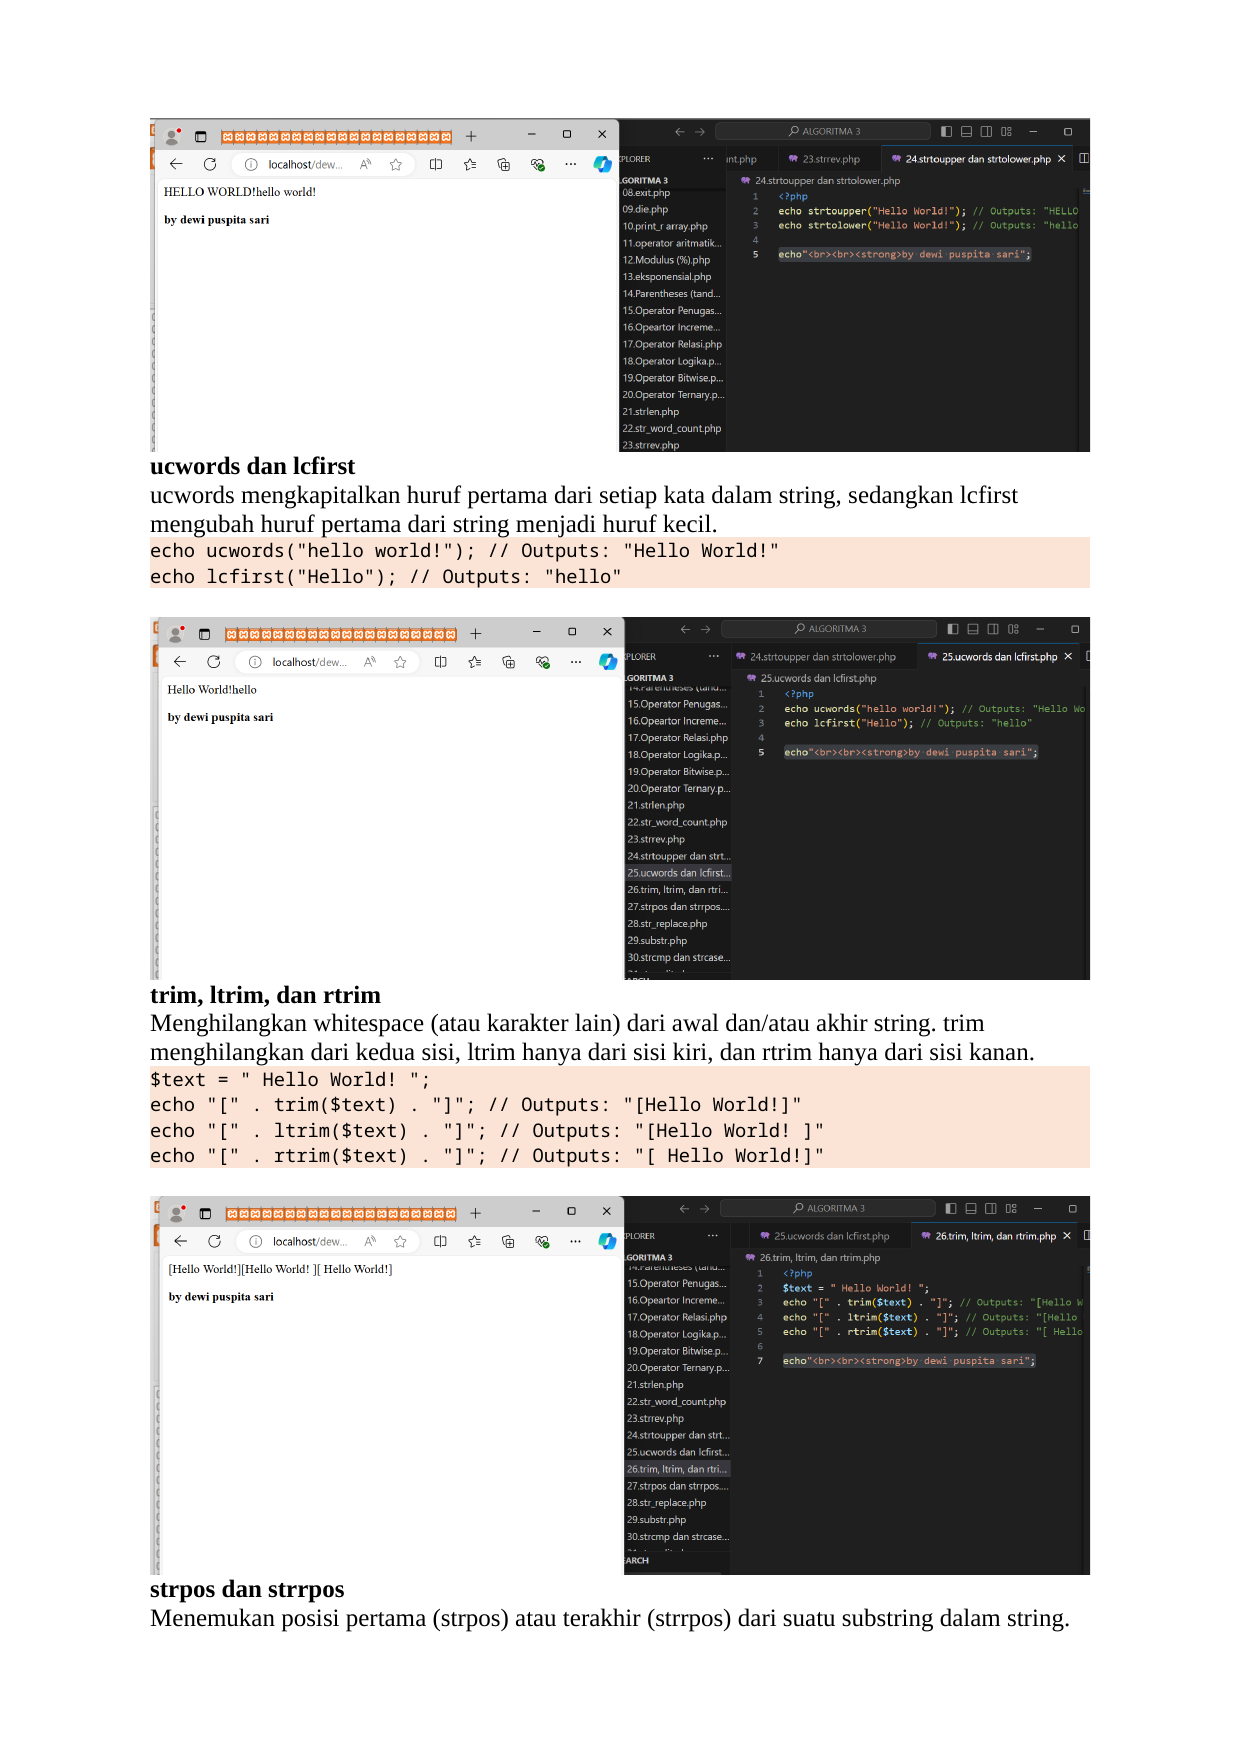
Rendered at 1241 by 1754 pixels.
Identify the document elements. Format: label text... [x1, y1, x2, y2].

text Menemukan posisi pertama (strpos) atau terakhir (strrpos) dari suatu substring dalam string. [150, 1603, 1090, 1632]
picture [150, 617, 1091, 980]
text strpos dan strrpos [150, 1575, 1090, 1603]
text echo "[" . rtrim($text) . "]"; // Outputs: "[ Hello World!]" [150, 1143, 1090, 1168]
text trim, ltrim, dan rtrim [150, 980, 1090, 1008]
text ucwords mengkapitalkan huruf pertama dari setiap kata dalam string, sedangkan lcfirst mengubah huruf pertama dari string menjadi huruf kecil. [150, 480, 1090, 537]
text $text = " Hello World! "; [150, 1066, 1090, 1092]
text Menghilangkan whitespace (atau karakter lain) dari awal dan/atau akhir string. trim menghilangkan dari kedua sisi, ltrim hanya dari sisi kiri, dan rtrim hanya dari sisi kanan. [150, 1008, 1090, 1066]
picture [150, 118, 1091, 452]
text echo ucwords("hello world!"); // Outputs: "Hello World!" [150, 537, 1090, 563]
picture [150, 1196, 1091, 1575]
text echo lcfirst("Hello"); // Outputs: "hello" [150, 563, 1090, 588]
text ucwords dan lcfirst [150, 452, 1090, 480]
text echo "[" . trim($text) . "]"; // Outputs: "[Hello World!]" [150, 1092, 1090, 1117]
text echo "[" . ltrim($text) . "]"; // Outputs: "[Hello World! ]" [150, 1117, 1090, 1143]
